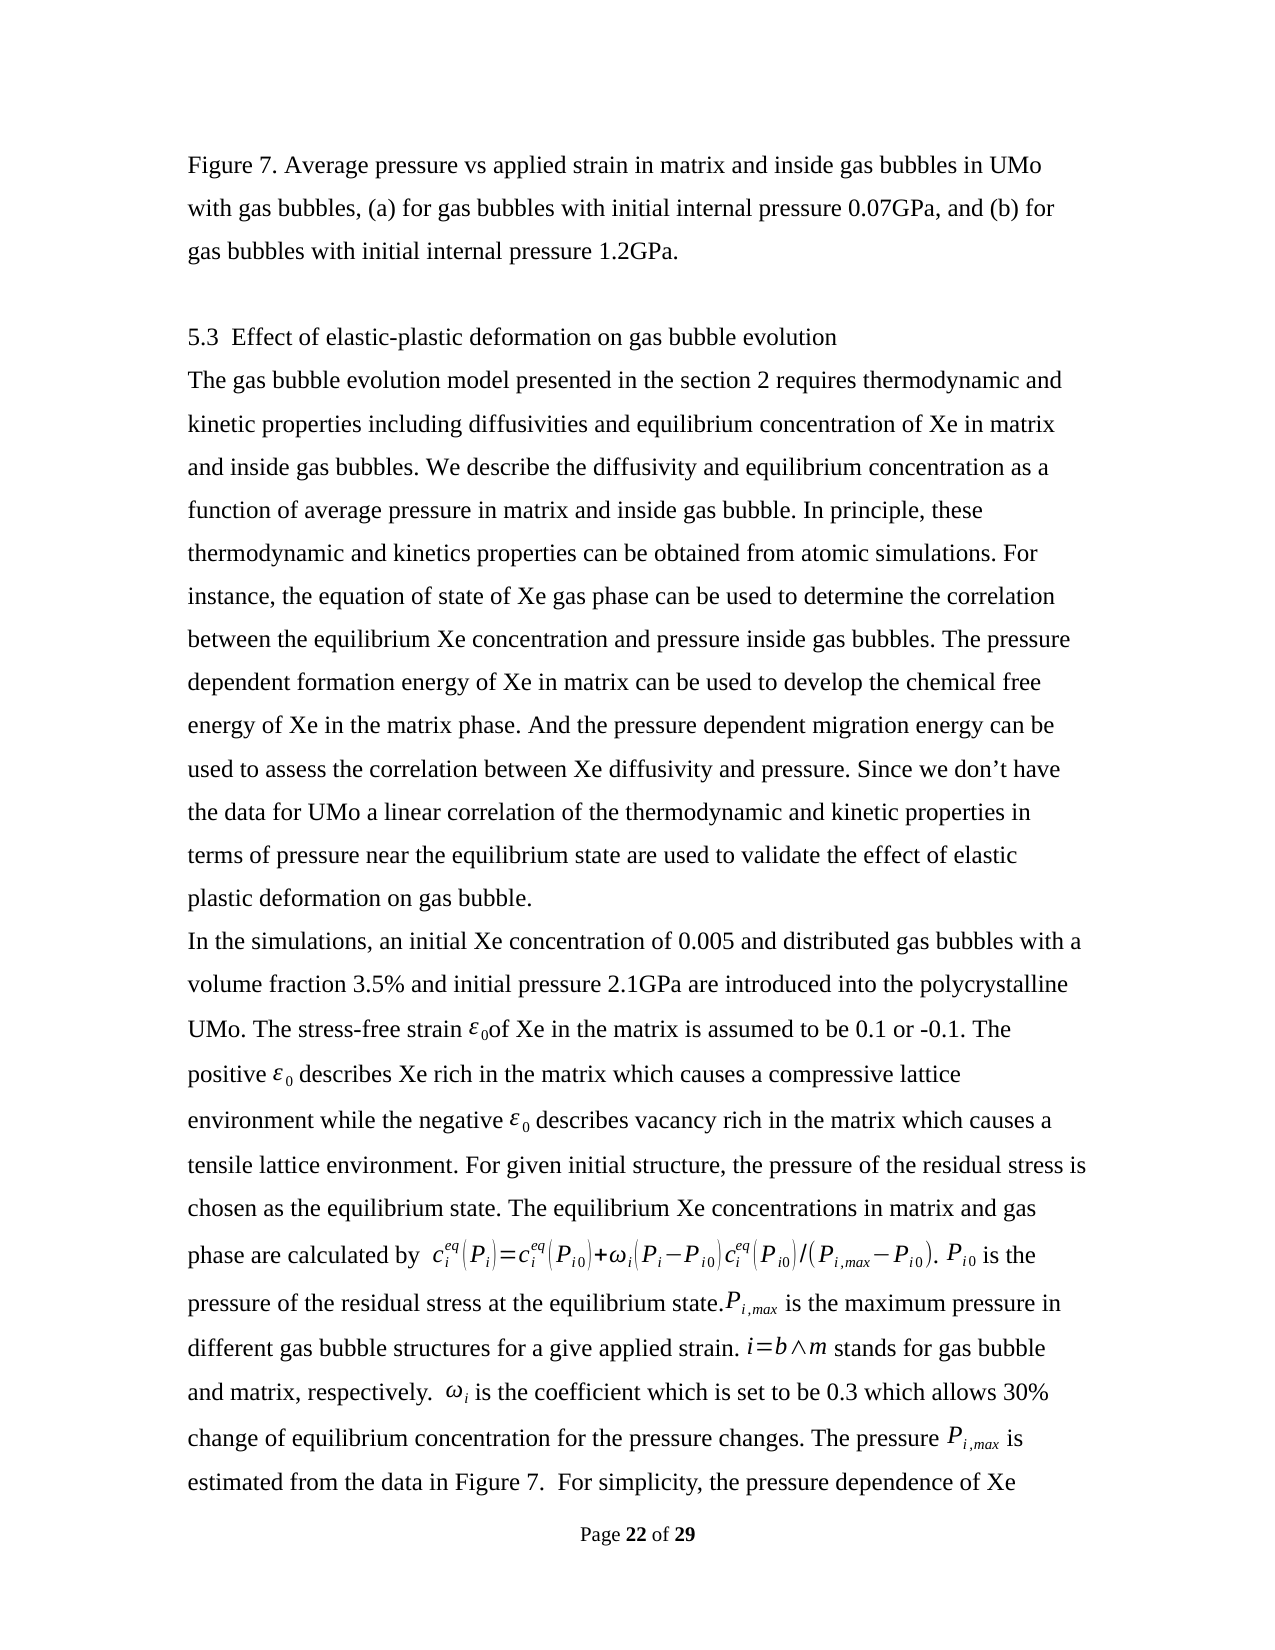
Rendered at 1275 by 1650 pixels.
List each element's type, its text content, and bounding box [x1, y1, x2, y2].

text 5.3 Effect of elastic-plastic deformation on gas bubble evolution [187, 322, 1087, 351]
text The gas bubble evolution model presented in the section 2 requires thermodynamic and kinetic properties including diffusivities and equilibrium concentration of Xe in matrix and inside gas bubbles. We describe the diffusivity and equilibrium concentration as a function of average pressure in matrix and inside gas bubble. In principle, these thermodynamic and kinetics properties can be obtained from atomic simulations. For instance, the equation of state of Xe gas phase can be used to determine the correlation between the equilibrium Xe concentration and pressure inside gas bubbles. The pressure dependent formation energy of Xe in matrix can be used to develop the chemical free energy of Xe in the matrix phase. And the pressure dependent migration energy can be used to assess the correlation between Xe diffusivity and pressure. Since we don’t have the data for UMo a linear correlation of the thermodynamic and kinetic properties in terms of pressure near the equilibrium state are used to validate the effect of elastic plastic deformation on gas bubble. [187, 366, 1087, 912]
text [187, 926, 1087, 1496]
text Figure 7. Average pressure vs applied strain in matrix and inside gas bubbles in UMo with gas bubbles, (a) for gas bubbles with initial internal pressure 0.07GPa, and (b) for gas bubbles with initial internal pressure 1.2GPa. [187, 150, 1087, 265]
